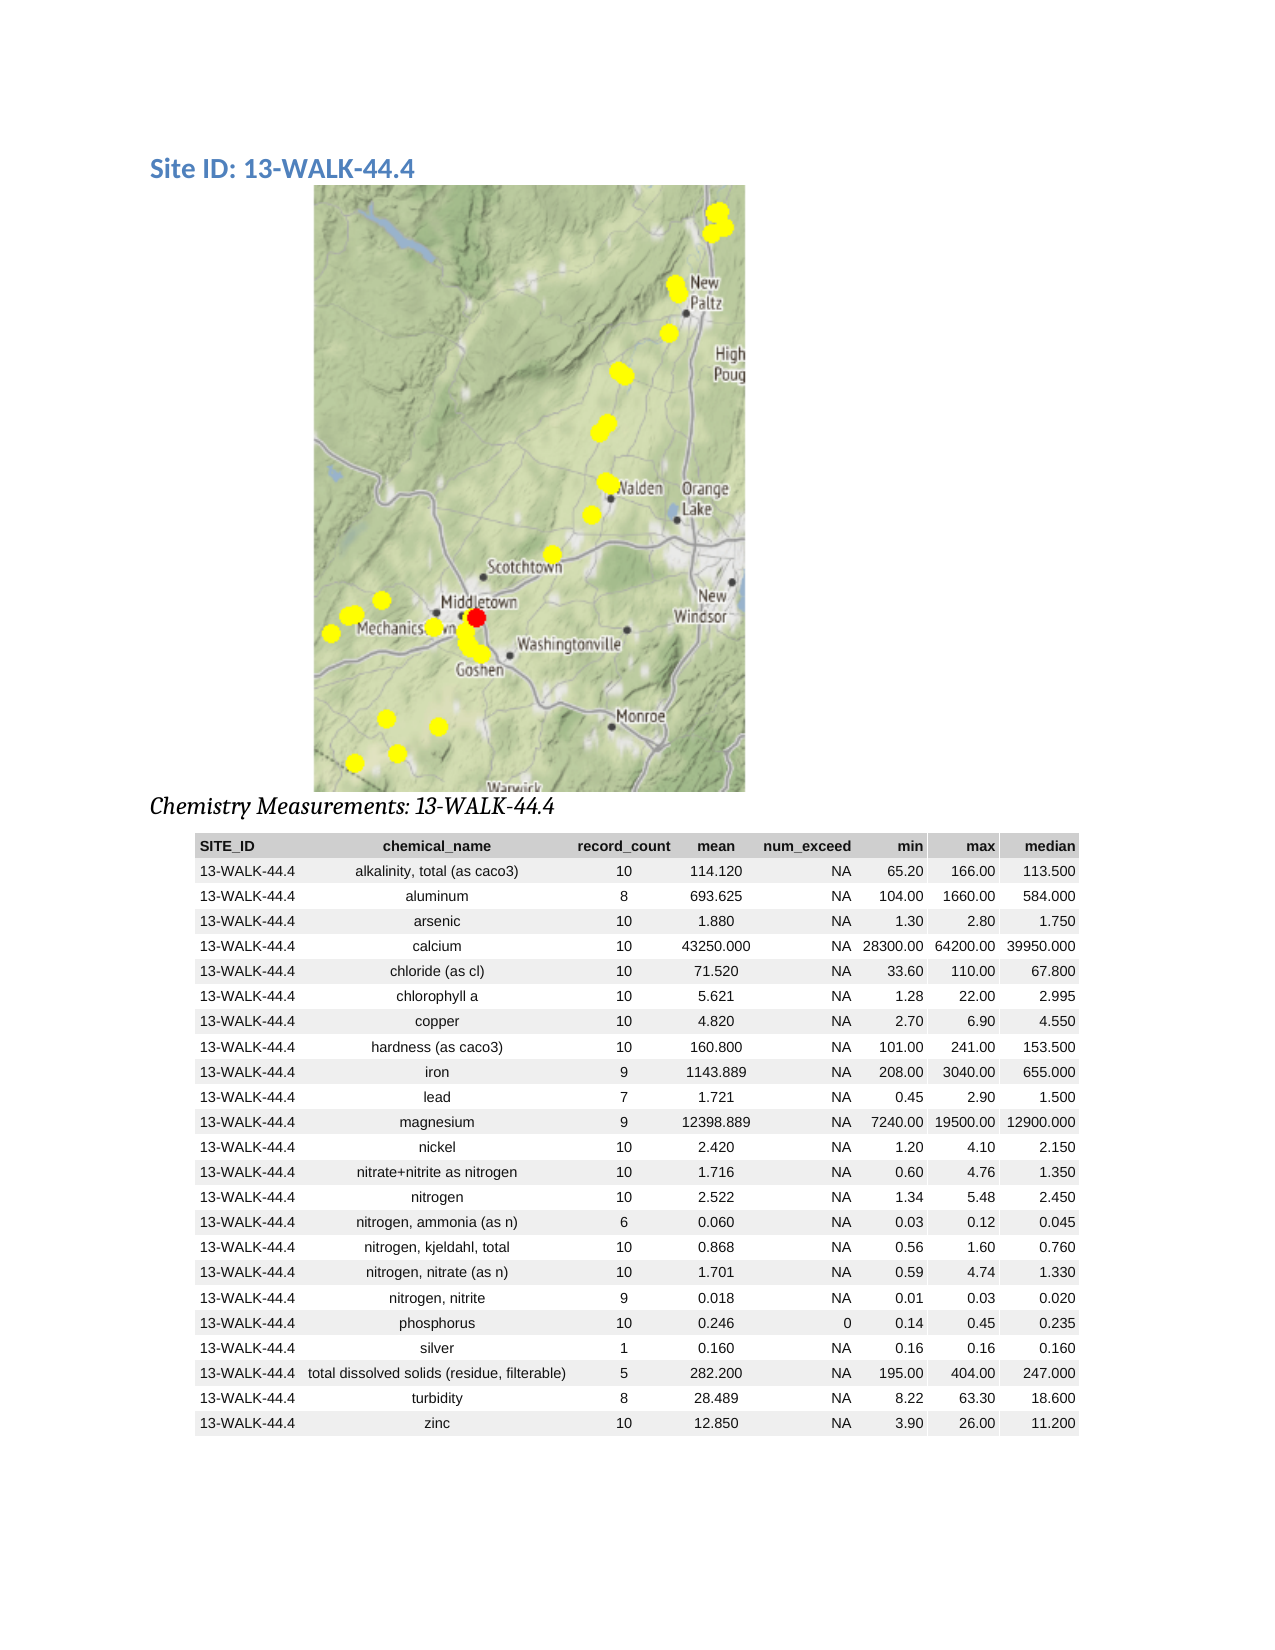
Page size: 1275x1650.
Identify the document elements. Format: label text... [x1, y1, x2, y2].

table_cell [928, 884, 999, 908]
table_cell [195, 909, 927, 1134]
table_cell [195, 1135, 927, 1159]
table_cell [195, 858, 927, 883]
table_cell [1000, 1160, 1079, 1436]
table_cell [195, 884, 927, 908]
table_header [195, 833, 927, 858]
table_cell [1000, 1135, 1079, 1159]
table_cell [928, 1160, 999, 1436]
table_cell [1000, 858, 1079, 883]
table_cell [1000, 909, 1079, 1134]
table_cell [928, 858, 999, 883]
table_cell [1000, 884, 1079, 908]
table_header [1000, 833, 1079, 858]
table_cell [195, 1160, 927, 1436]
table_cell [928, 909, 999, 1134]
picture [150, 185, 908, 792]
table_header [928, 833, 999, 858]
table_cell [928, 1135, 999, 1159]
text Chemistry Measurements: 13-WALK-44.4 [150, 792, 1125, 821]
